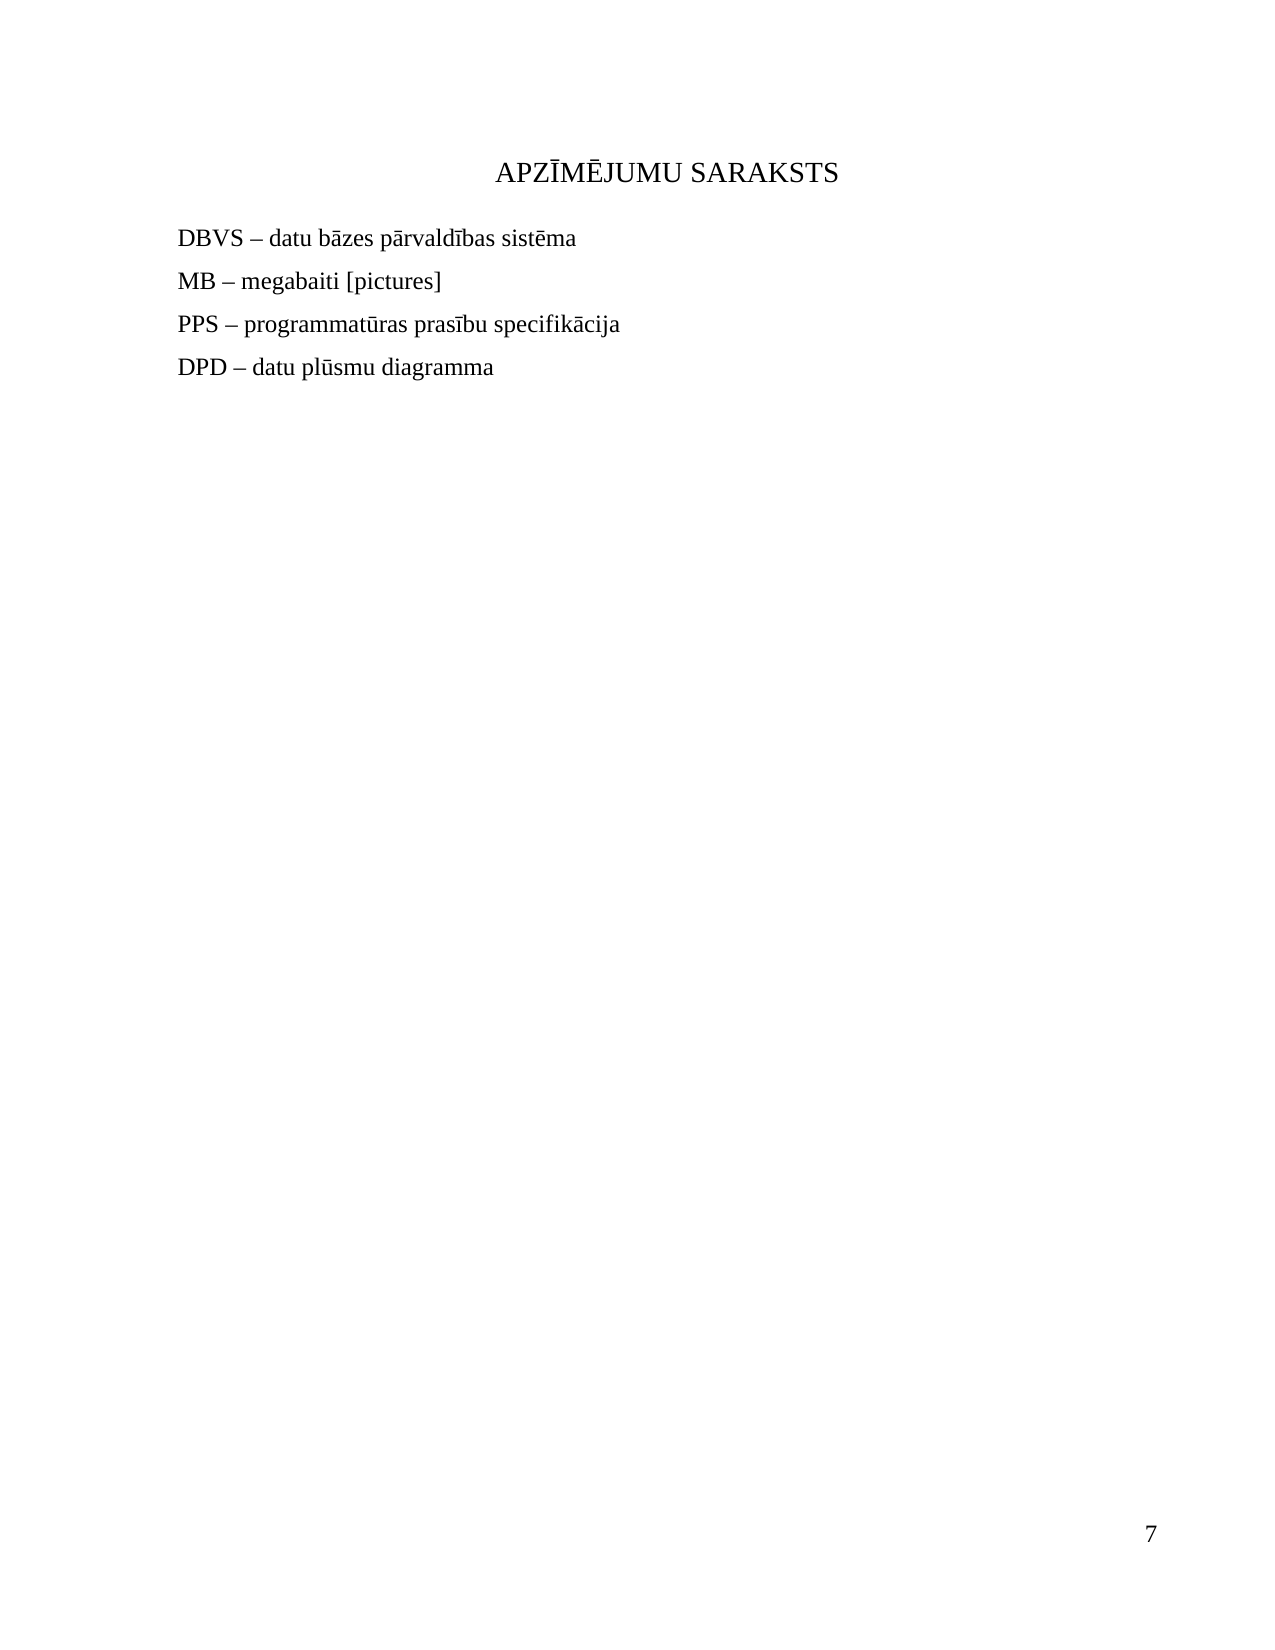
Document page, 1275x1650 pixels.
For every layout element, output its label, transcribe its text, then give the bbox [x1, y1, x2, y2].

text Apzīmējumu saraksts [177, 156, 1157, 189]
text PPS – programmatūras prasību specifikācija [177, 309, 1157, 338]
text DBVS – datu bāzes pārvaldības sistēma [177, 223, 1157, 251]
text DPD – datu plūsmu diagramma [177, 352, 1157, 381]
text MB – megabaiti [pictures] [177, 266, 1157, 294]
